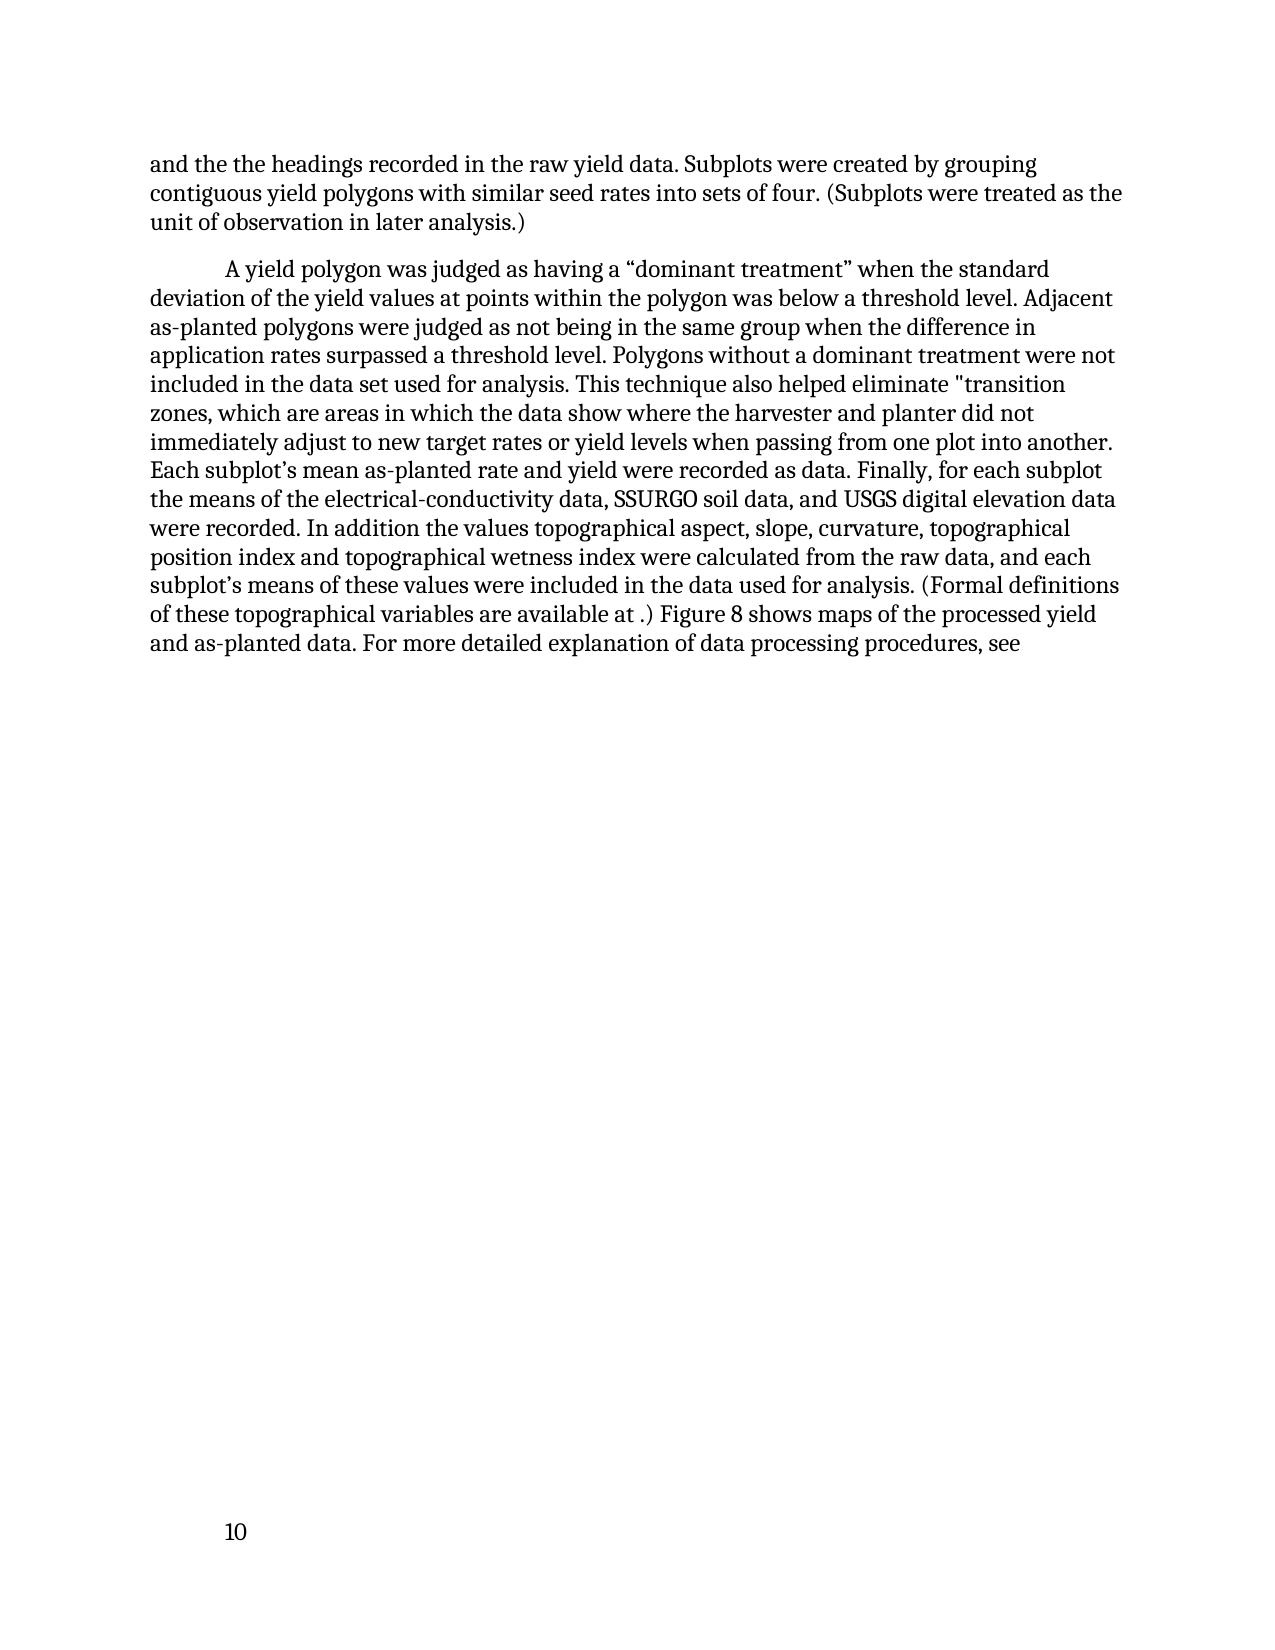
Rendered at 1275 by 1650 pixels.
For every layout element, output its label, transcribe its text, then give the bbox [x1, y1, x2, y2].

text A yield polygon was judged as having a “dominant treatment” when the standard deviation of the yield values at points within the polygon was below a threshold level. Adjacent as-planted polygons were judged as not being in the same group when the difference in application rates surpassed a threshold level. Polygons without a dominant treatment were not included in the data set used for analysis. This technique also helped eliminate "transition zones, which are areas in which the data show where the harvester and planter did not immediately adjust to new target rates or yield levels when passing from one plot into another. Each subplot’s mean as-planted rate and yield were recorded as data. Finally, for each subplot the means of the electrical-conductivity data, SSURGO soil data, and USGS digital elevation data were recorded. In addition the values topographical aspect, slope, curvature, topographical position index and topographical wetness index were calculated from the raw data, and each subplot’s means of these values were included in the data used for analysis. (Formal definitions of these topographical variables are available at .) Figure 8 shows maps of the processed yield and as-planted data. For more detailed explanation of data processing procedures, see [150, 255, 1125, 657]
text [150, 150, 1125, 236]
